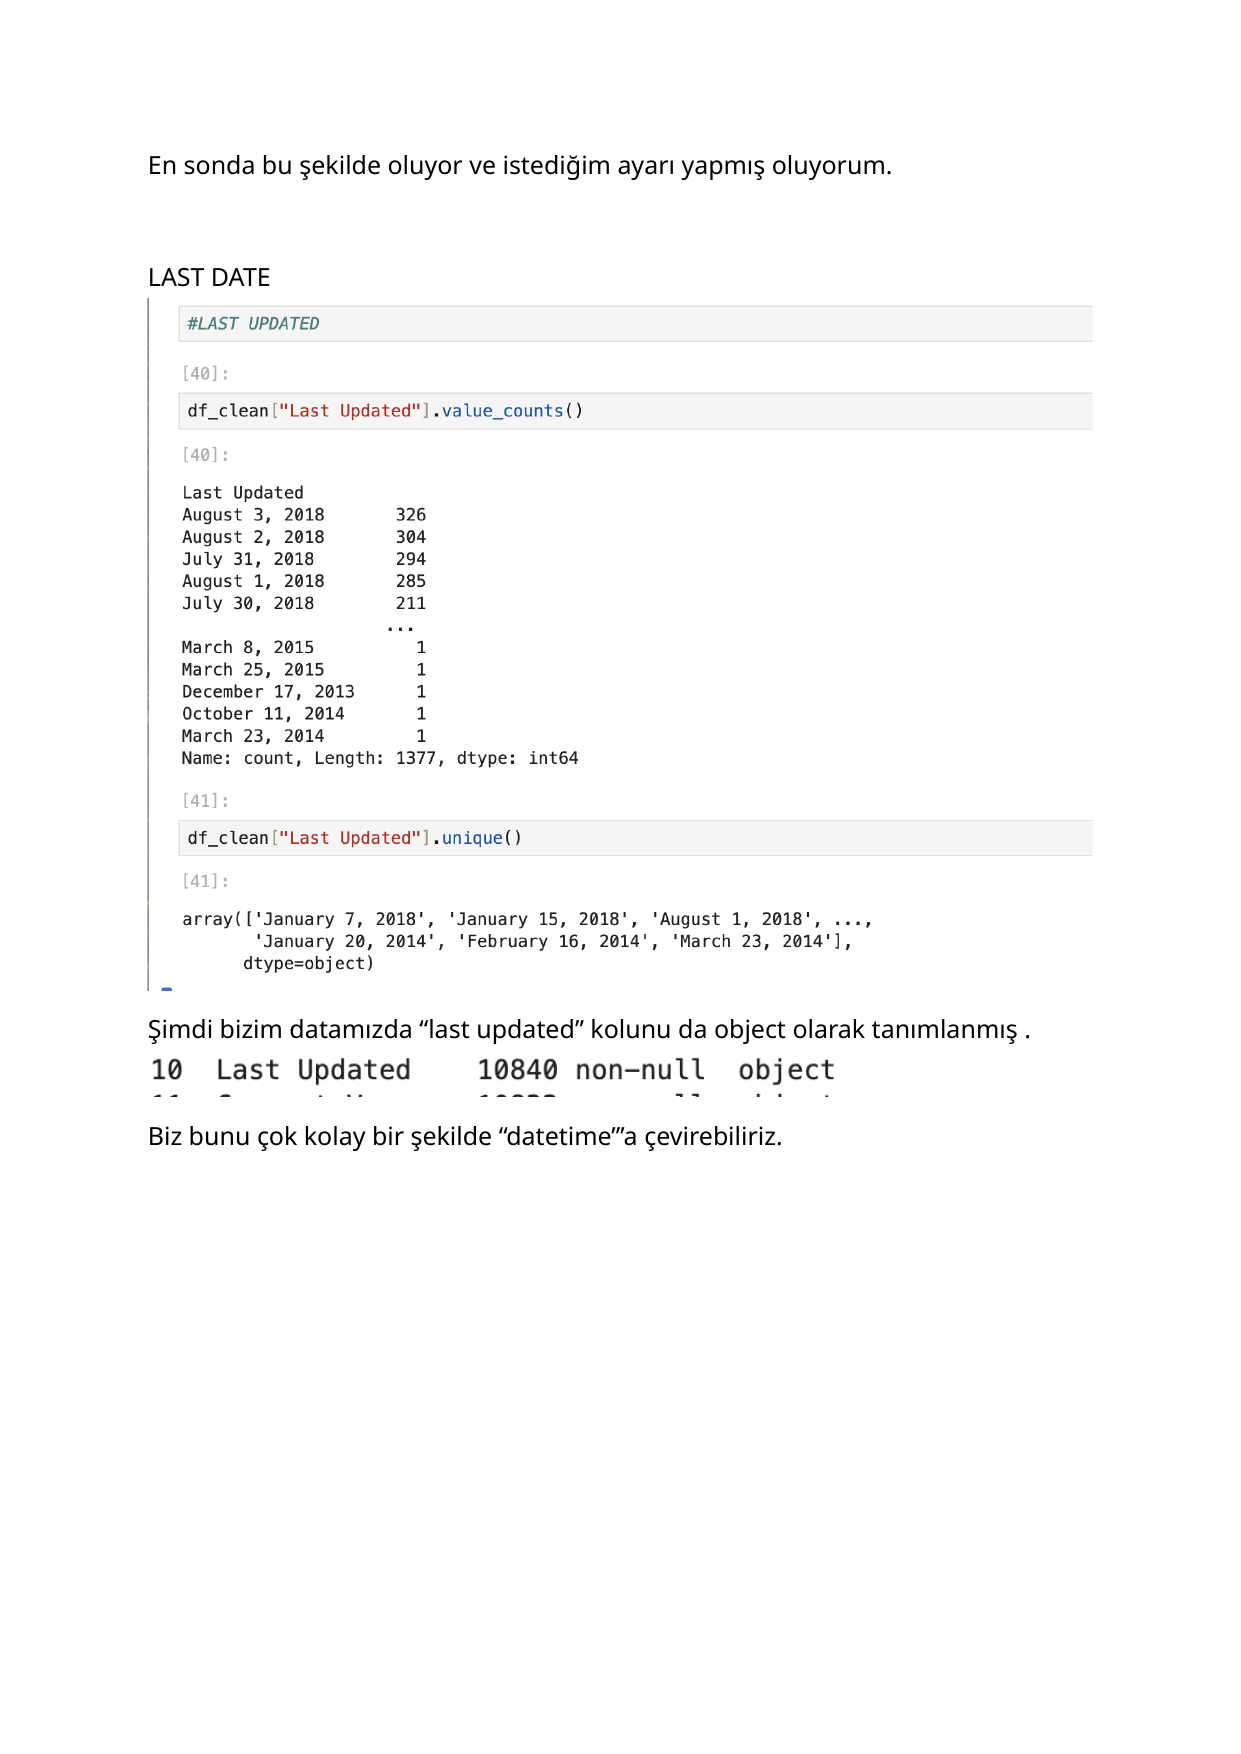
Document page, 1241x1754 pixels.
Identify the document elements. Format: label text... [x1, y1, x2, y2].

picture [147, 1051, 898, 1097]
text Biz bunu çok kolay bir şekilde “datetime”’a çevirebiliriz. [148, 1119, 1093, 1153]
picture [147, 298, 1093, 991]
text En sonda bu şekilde oluyor ve istediğim ayarı yapmış oluyorum. [148, 148, 1093, 182]
text LAST DATE [148, 259, 1093, 298]
